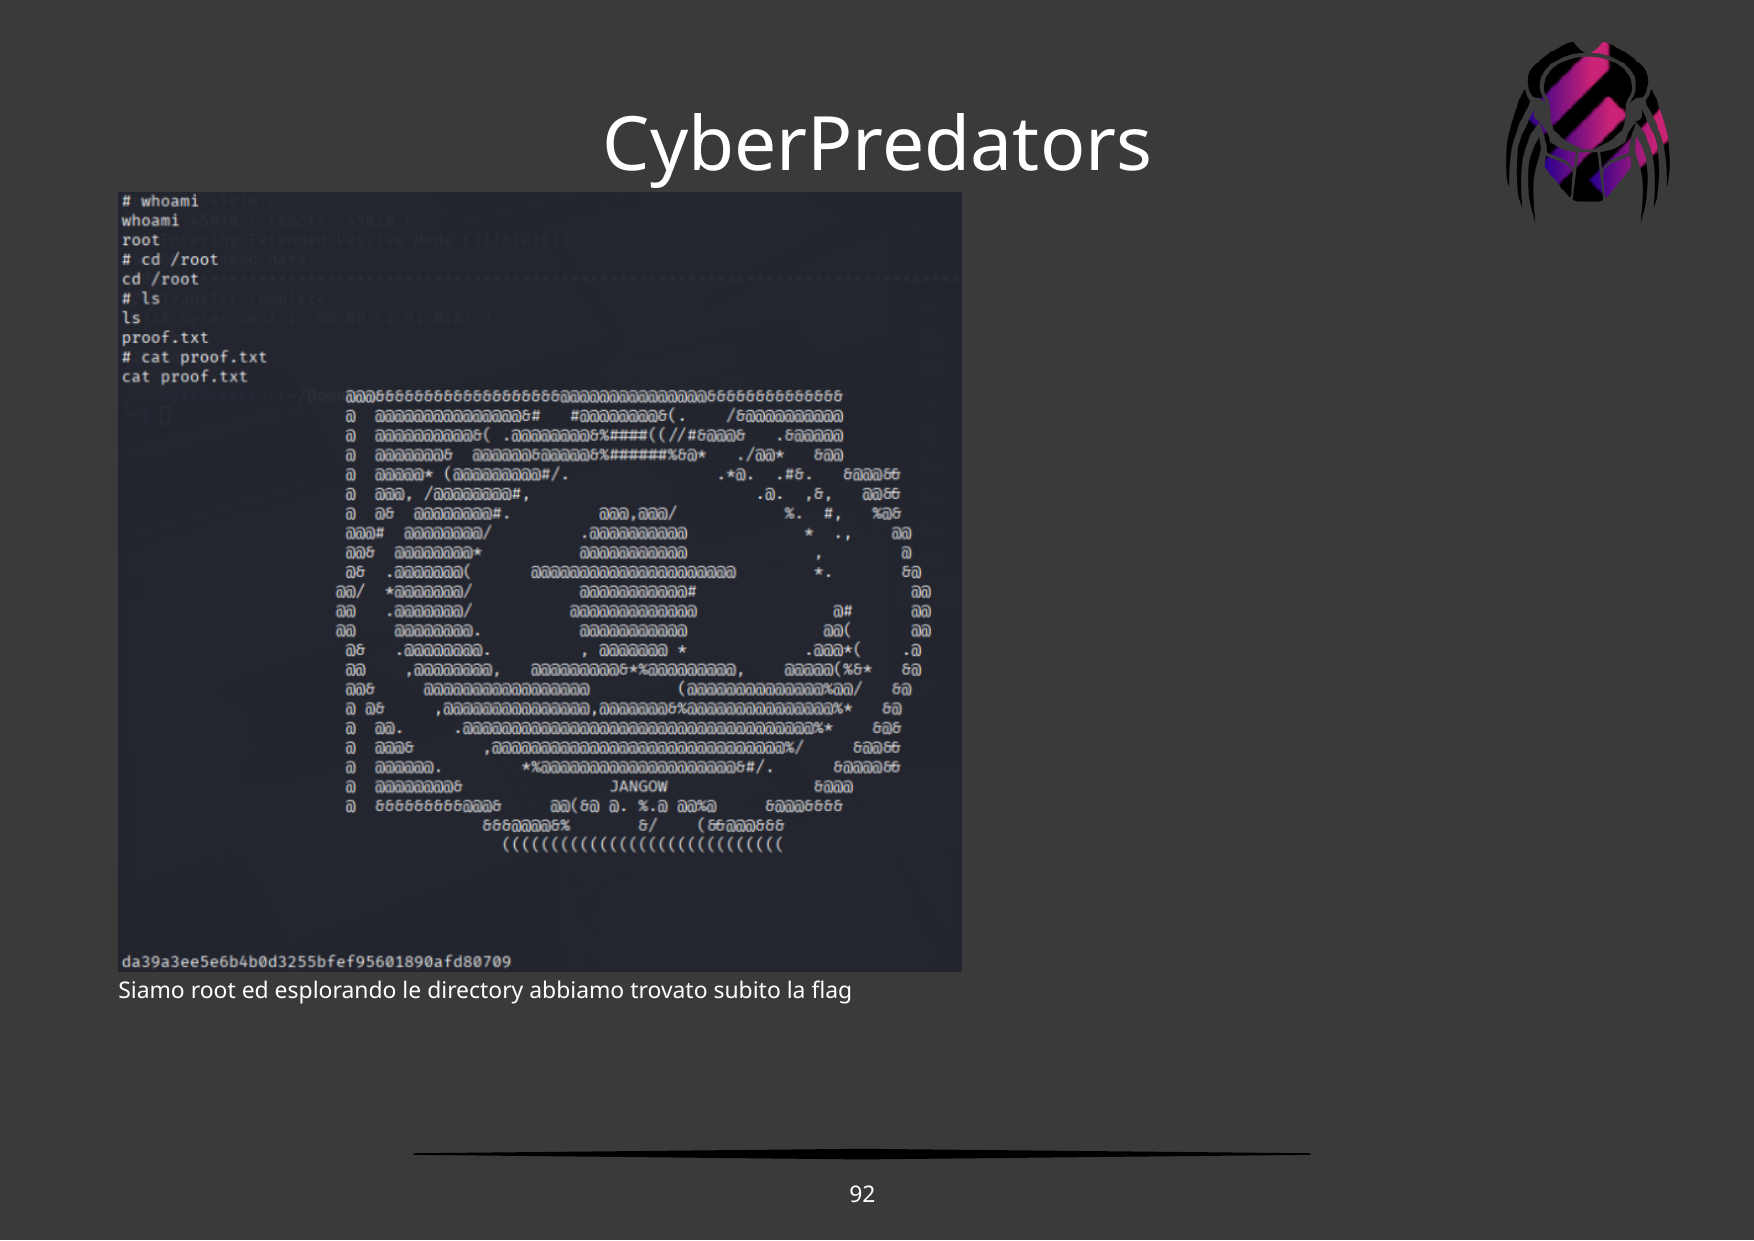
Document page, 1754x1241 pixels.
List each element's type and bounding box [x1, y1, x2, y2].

text [118, 192, 1606, 1005]
picture [1496, 40, 1679, 224]
picture [118, 192, 962, 972]
